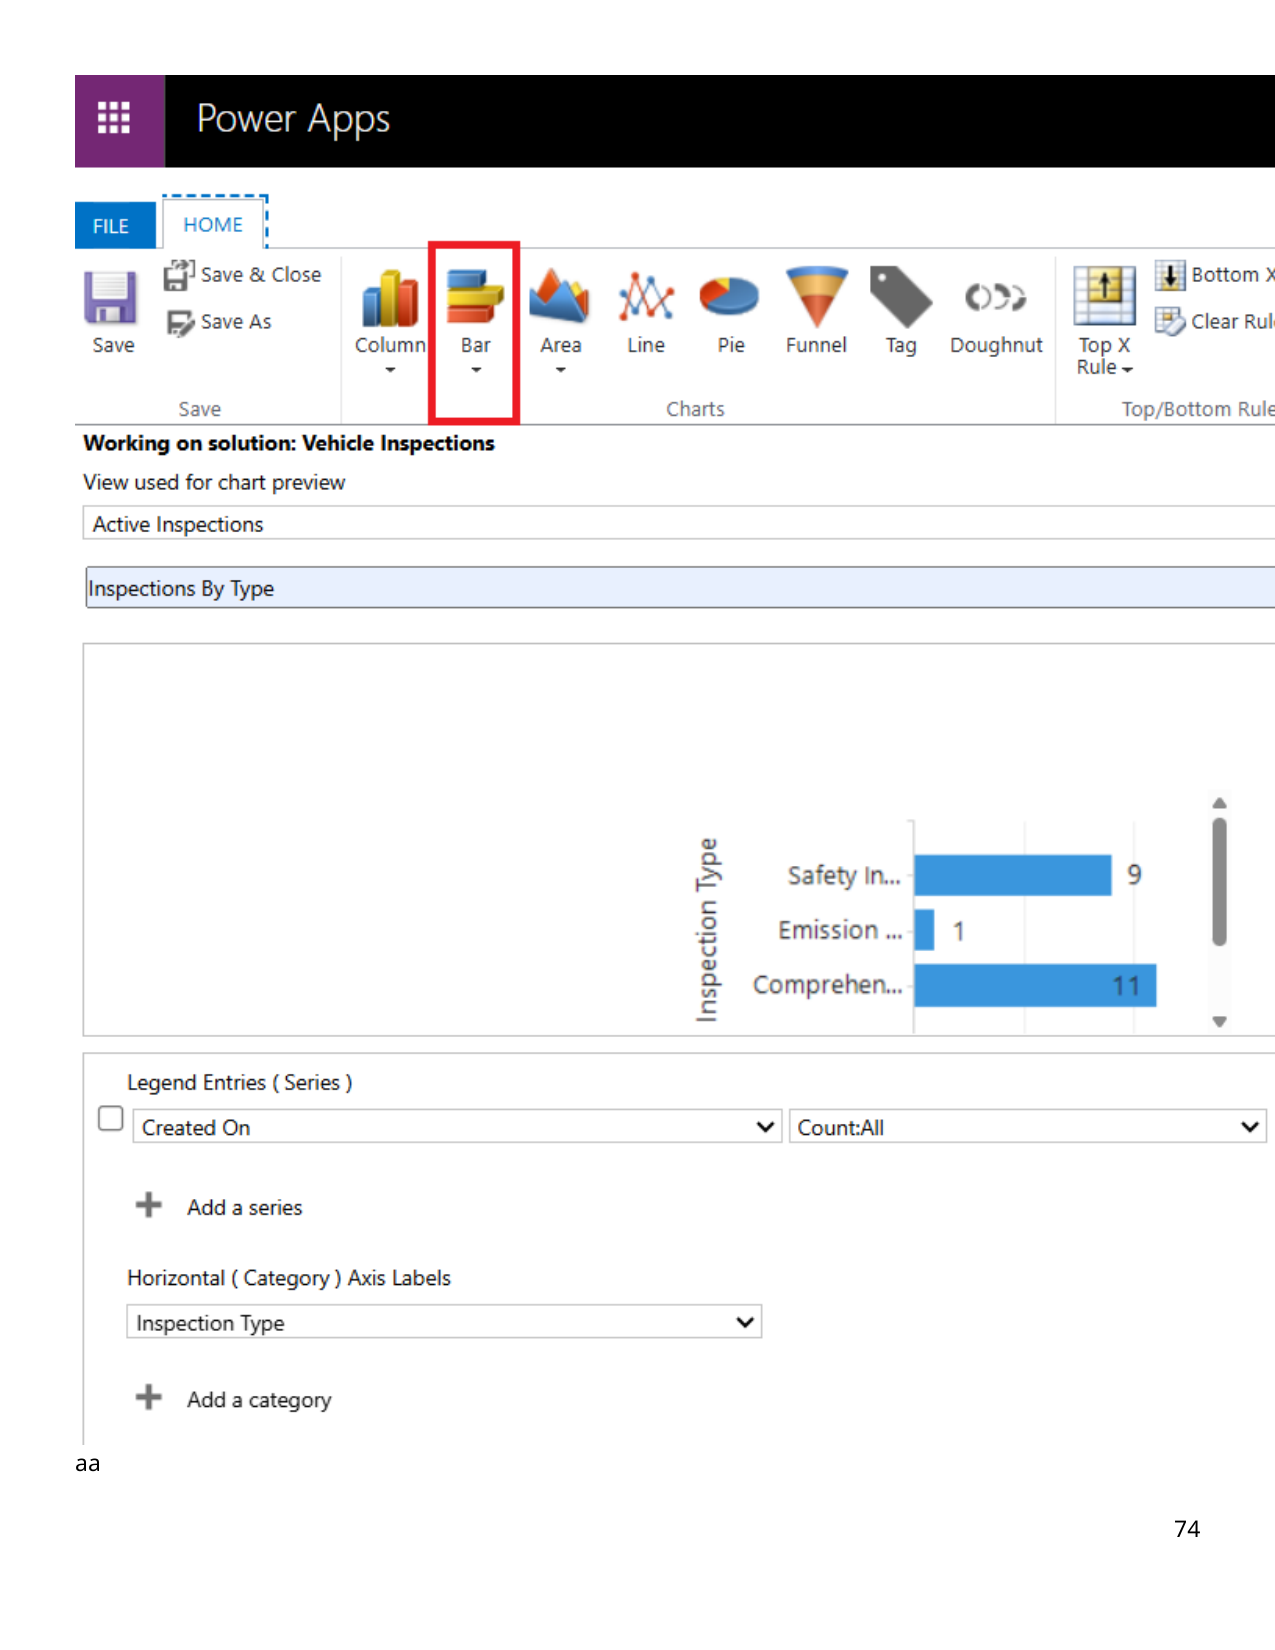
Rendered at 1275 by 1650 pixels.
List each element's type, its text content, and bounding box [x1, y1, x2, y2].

picture [75, 75, 1275, 1445]
text aa [75, 1445, 1200, 1478]
